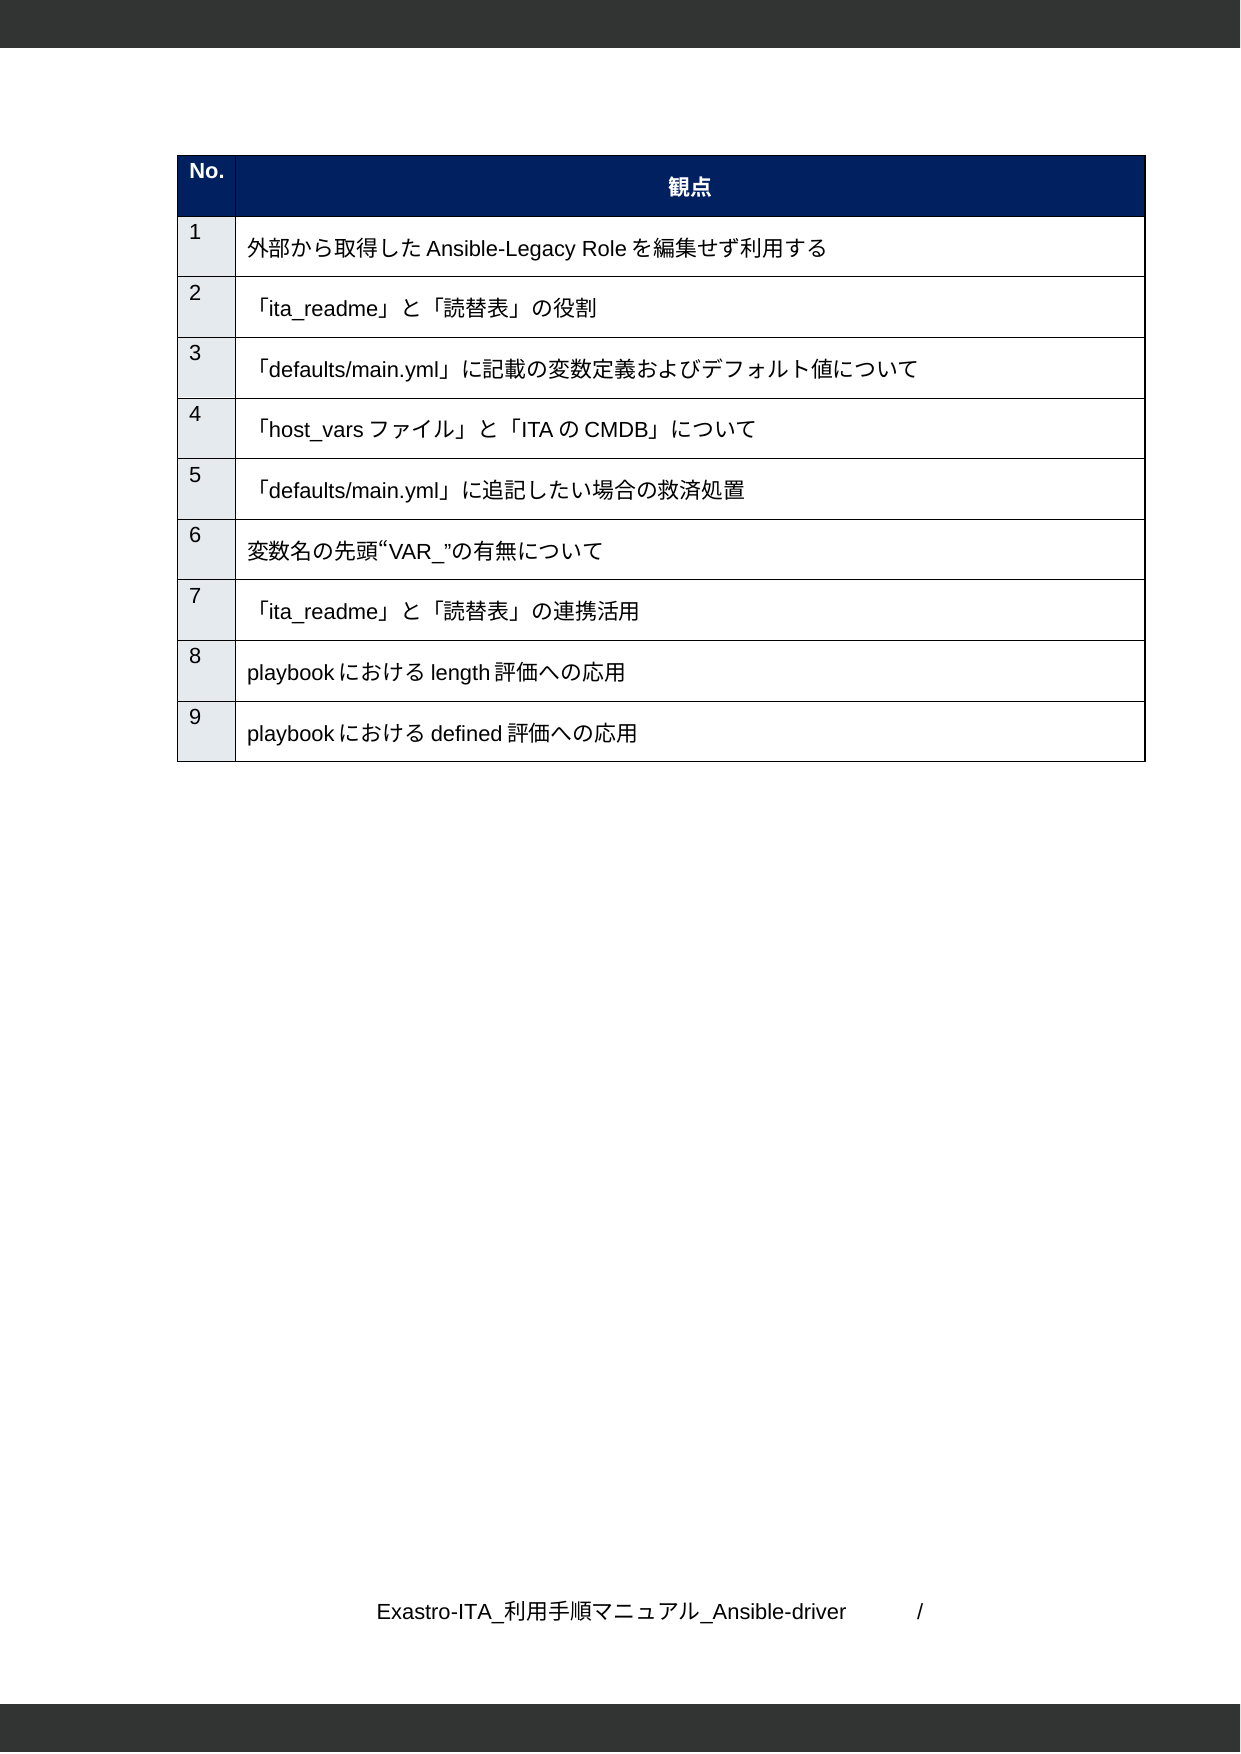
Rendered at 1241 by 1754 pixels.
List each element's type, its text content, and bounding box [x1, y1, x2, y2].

picture [0, 1704, 1241, 1752]
table_cell 変数名の先頭“VAR_”の有無について [236, 520, 1144, 579]
table_cell 9 [178, 702, 235, 761]
table_cell 2 [178, 277, 235, 337]
table_cell 5 [178, 459, 235, 519]
table_cell 「ita_readme」と「読替表」の役割 [236, 277, 1144, 337]
table_cell 「ita_readme」と「読替表」の連携活用 [236, 580, 1144, 640]
table_cell 「defaults/main.yml」に記載の変数定義およびデフォルト値について [236, 338, 1144, 397]
picture [0, 0, 1241, 48]
table_cell 外部から取得したAnsible-Legacy Roleを編集せず利用する [236, 217, 1144, 276]
table_cell 8 [178, 641, 235, 701]
table_cell 1 [178, 217, 235, 276]
table_cell 6 [178, 520, 235, 579]
table_cell 「defaults/main.yml」に追記したい場合の救済処置 [236, 459, 1144, 519]
table_cell 3 [178, 338, 235, 397]
table_header No. [178, 156, 235, 216]
table_cell 4 [178, 399, 235, 458]
table_cell playbookにおけるlength評価への応用 [236, 641, 1144, 701]
table_cell 7 [178, 580, 235, 640]
table_cell 「host_varsファイル」と「ITAのCMDB」について [236, 399, 1144, 458]
table_cell playbookにおけるdefined評価への応用 [236, 702, 1144, 761]
table_header 観点 [236, 156, 1144, 216]
